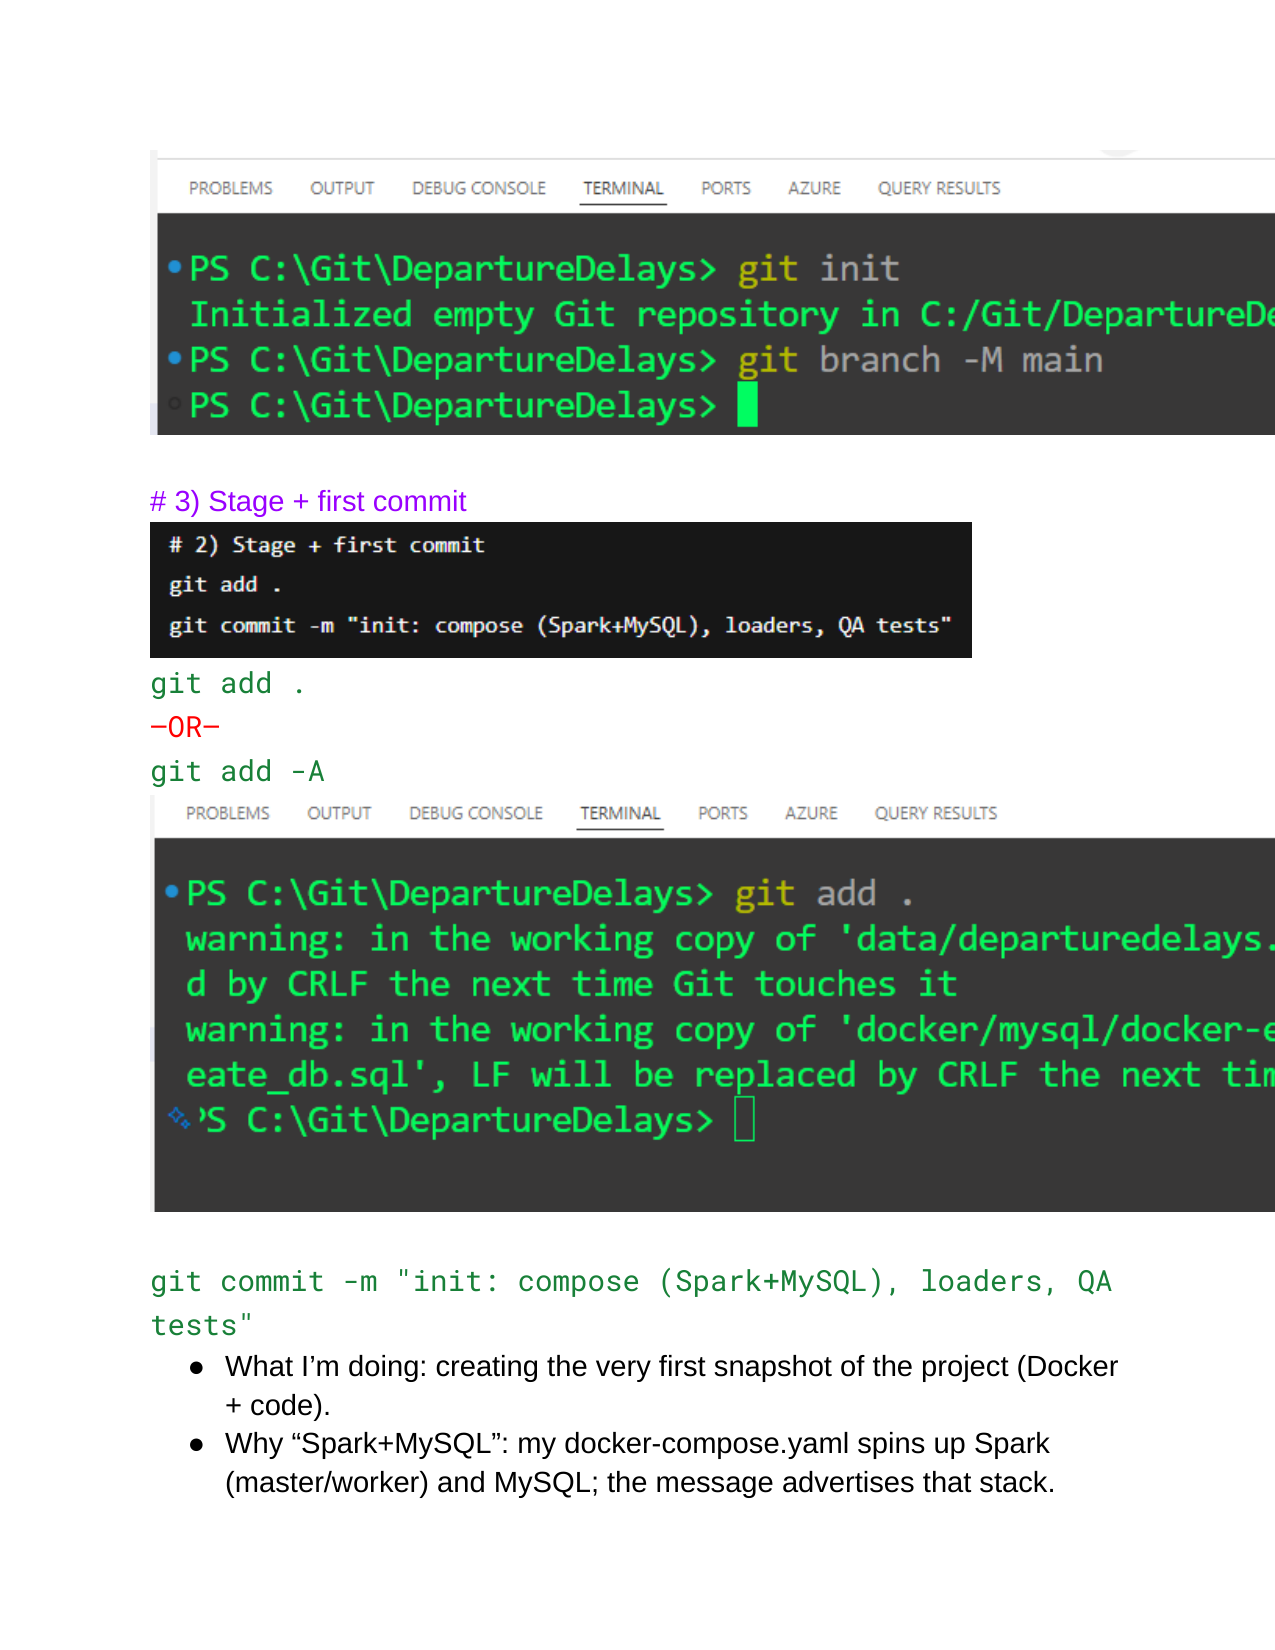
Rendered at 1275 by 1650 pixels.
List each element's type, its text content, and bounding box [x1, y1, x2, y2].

list Why “Spark+MySQL”: my docker-compose.yaml spins up Spark (master/worker) and MySQL; the message advertises that stack. [187, 1426, 1125, 1498]
picture [150, 795, 1275, 1212]
picture [150, 150, 1275, 435]
text –OR– [150, 707, 1125, 746]
text git add . [150, 663, 1125, 701]
list What I’m doing: creating the very first snapshot of the project (Docker + code). [187, 1349, 1125, 1421]
text git add -A [150, 751, 1125, 790]
text # 3) Stage + first commit [150, 483, 1125, 517]
picture [150, 522, 972, 658]
text git commit -m "init: compose (Spark+MySQL), loaders, QA tests" [150, 1261, 1125, 1344]
